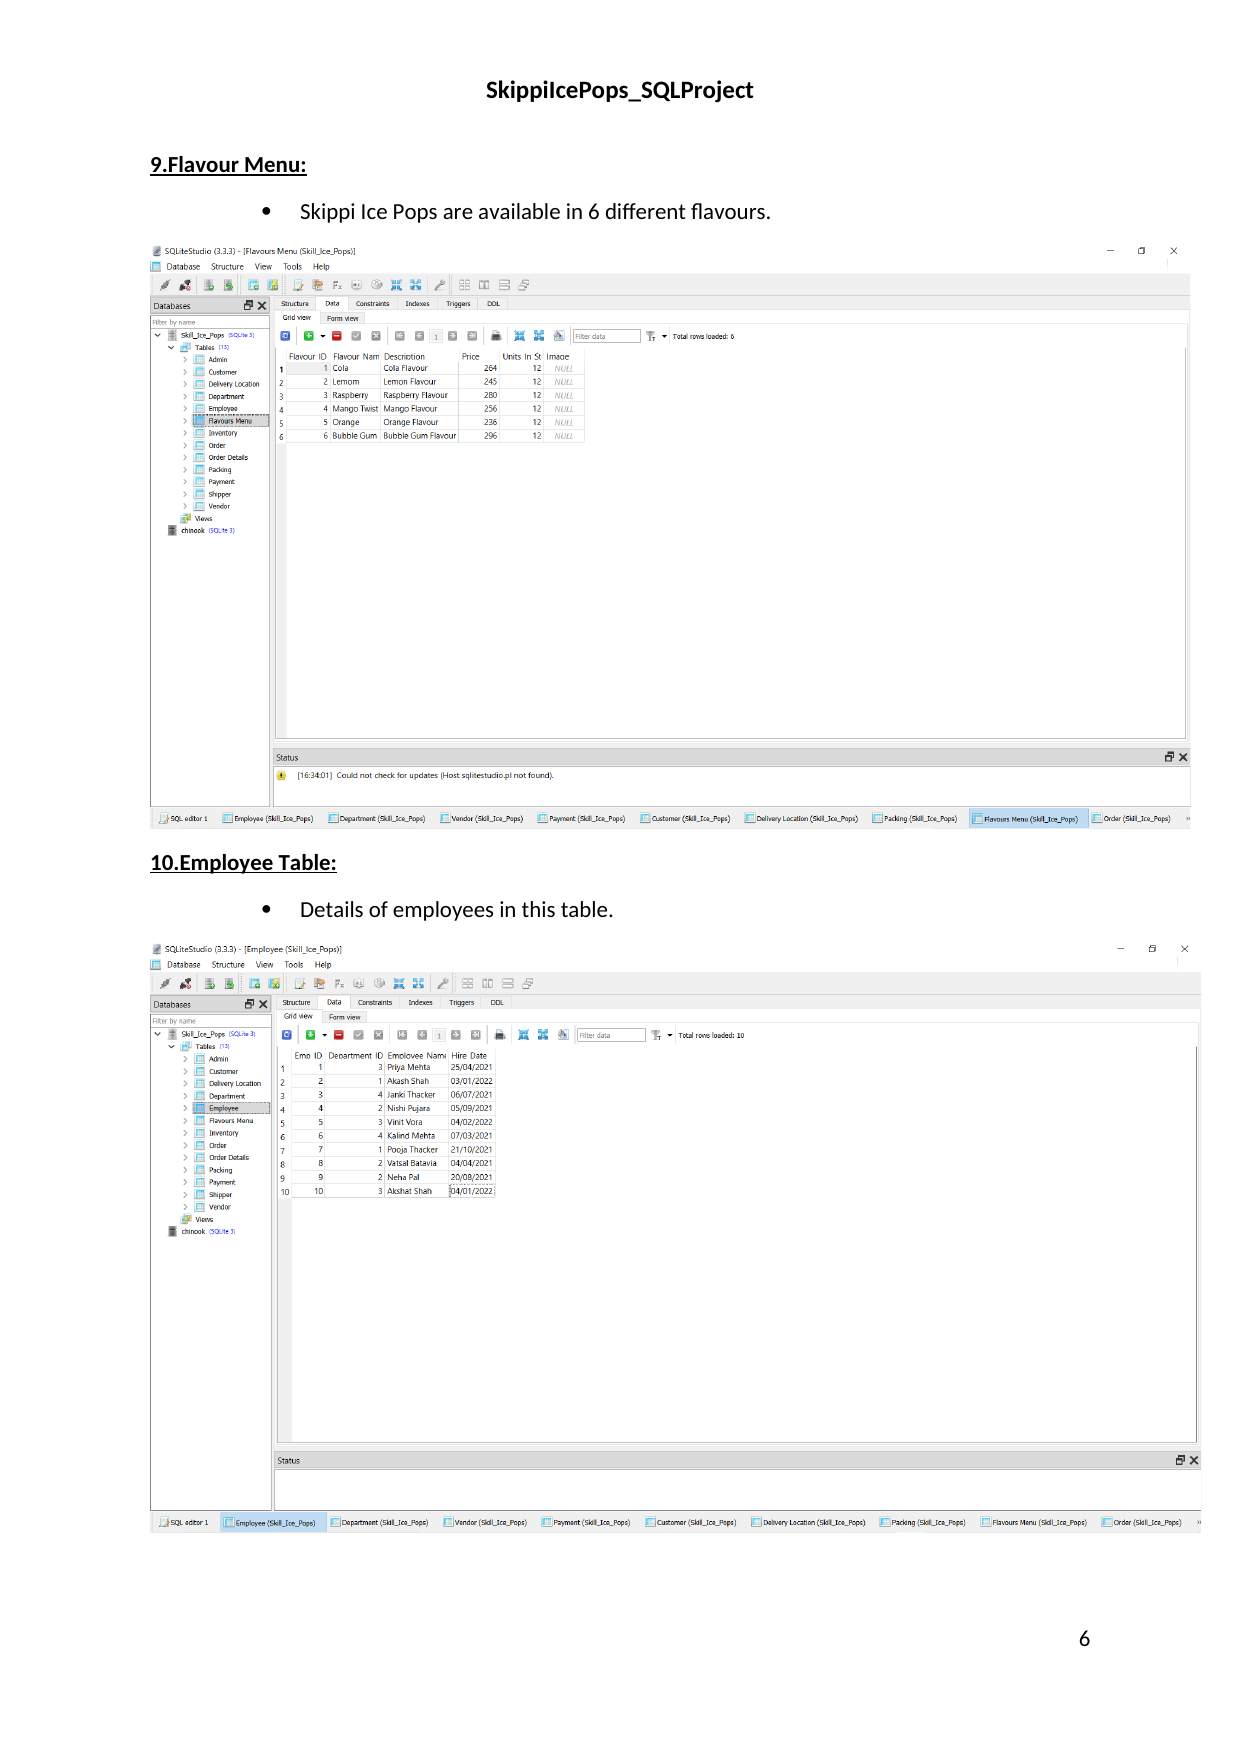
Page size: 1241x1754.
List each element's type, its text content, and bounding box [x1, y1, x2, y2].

text 9.Flavour Menu: [150, 150, 1090, 178]
text 10.Employee Table: [150, 848, 1090, 876]
picture [150, 941, 1202, 1533]
picture [150, 243, 1191, 829]
list Details of employees in this table. [262, 895, 1090, 923]
list Skippi Ice Pops are available in 6 different flavours. [262, 197, 1090, 225]
